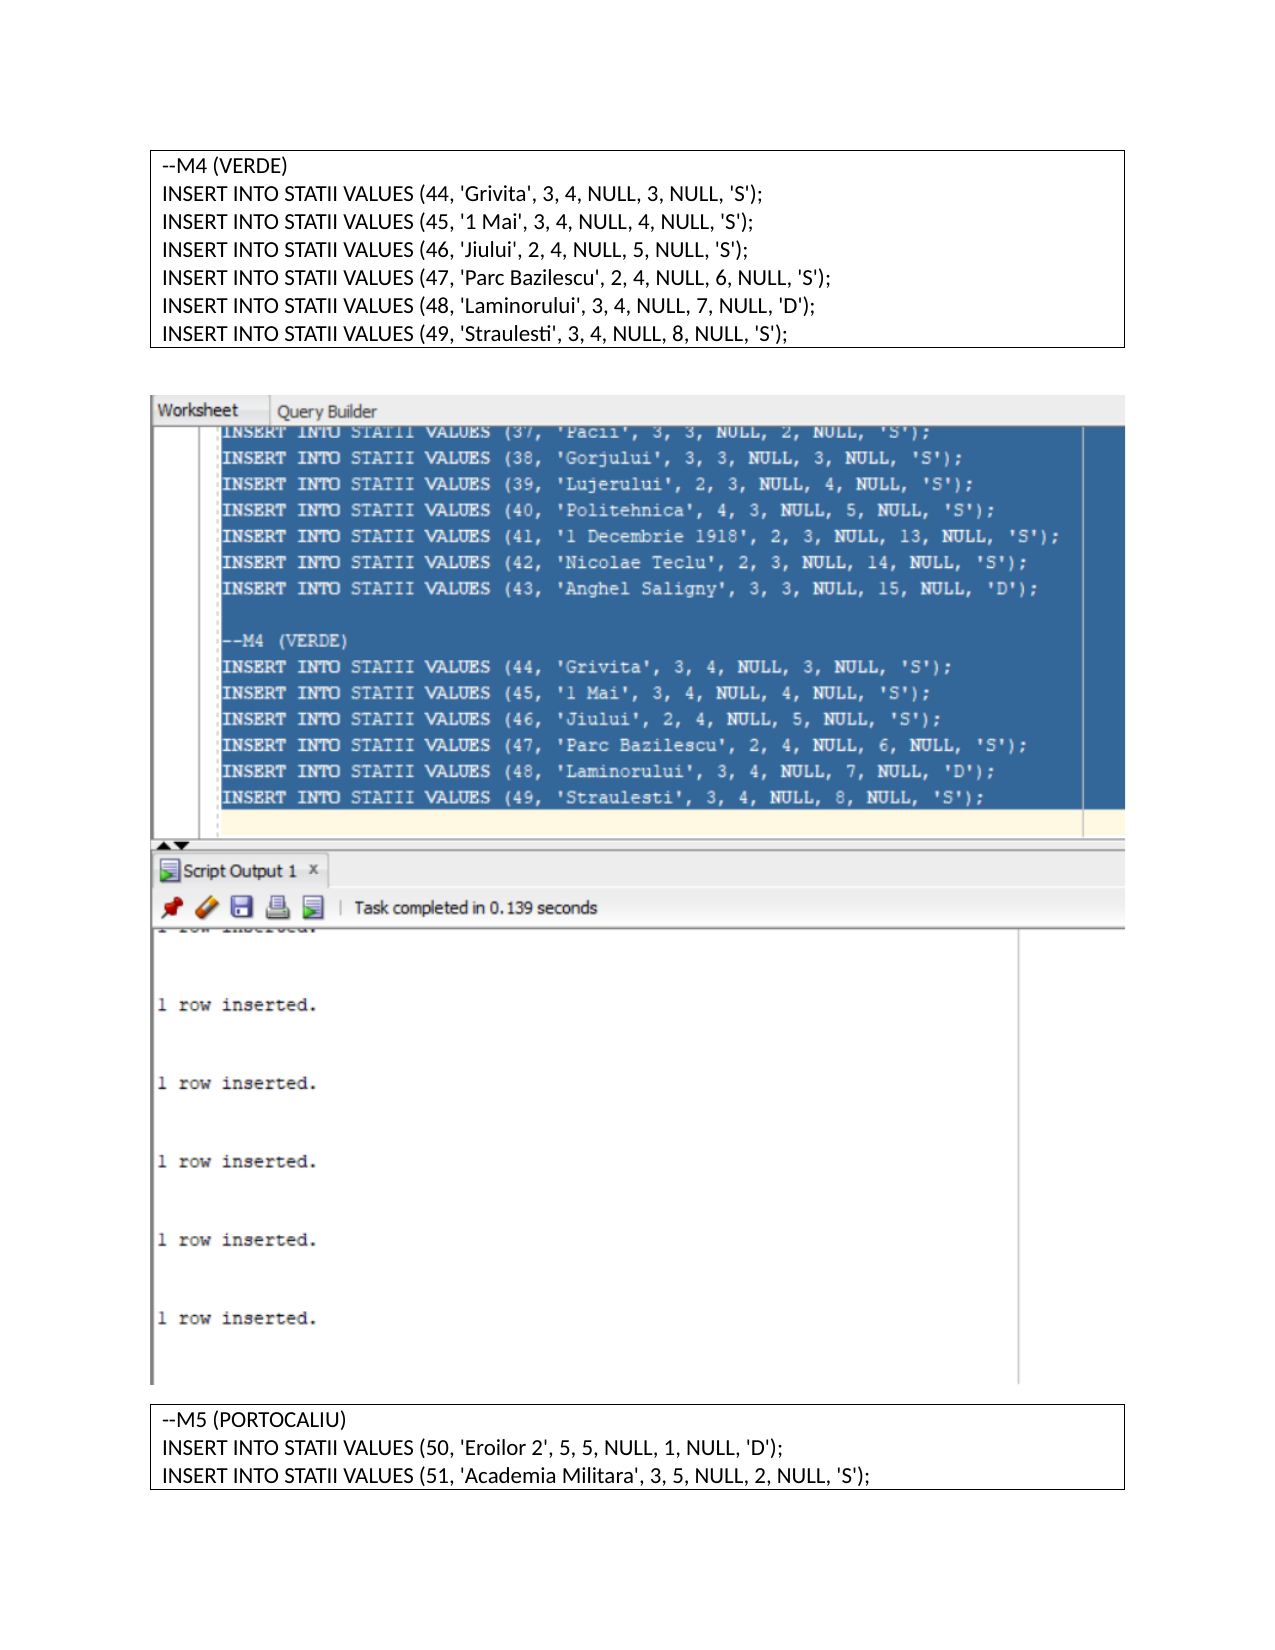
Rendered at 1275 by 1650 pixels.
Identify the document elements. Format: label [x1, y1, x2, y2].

picture [150, 395, 1125, 1385]
table_header [151, 151, 1124, 347]
table_header [151, 1405, 1124, 1489]
